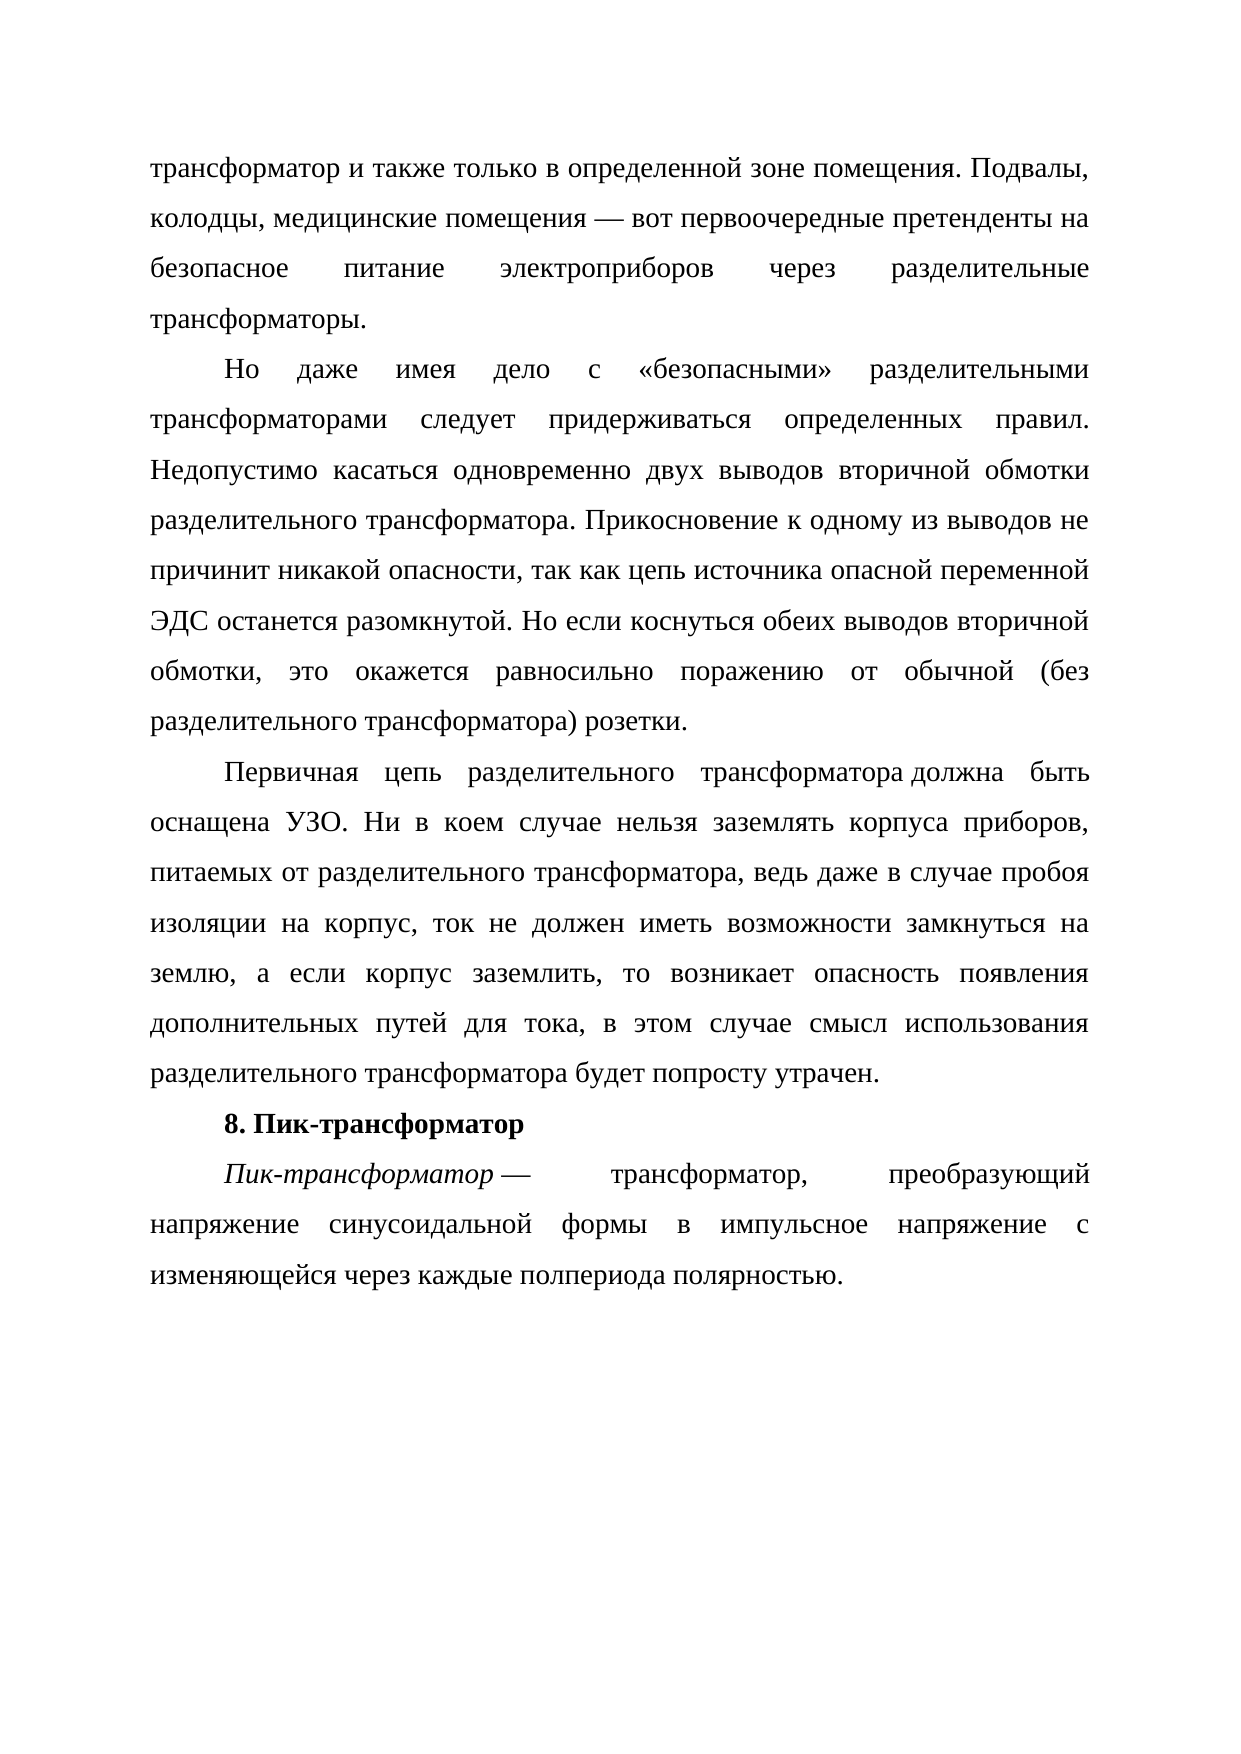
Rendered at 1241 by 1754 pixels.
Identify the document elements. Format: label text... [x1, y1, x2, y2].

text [150, 150, 1090, 334]
text Но даже имея дело с «безопасными» разделительными трансформаторами следует придерживаться определенных правил. Недопустимо касаться одновременно двух выводов вторичной обмотки разделительного трансформатора. Прикосновение к одному из выводов не причинит никакой опасности, так как цепь источника опасной переменной ЭДС останется разомкнутой. Но если коснуться обеих выводов вторичной обмотки, это окажется равносильно поражению от обычной (без разделительного трансформатора) розетки. [150, 351, 1090, 737]
text 8. Пик-трансформатор [150, 1106, 1090, 1139]
text Пик-трансформатор — трансформатор, преобразующий напряжение синусоидальной формы в импульсное напряжение с изменяющейся через каждые полпериода полярностью. [150, 1156, 1090, 1290]
text Первичная цепь разделительного трансформатора должна быть оснащена УЗО. Ни в коем случае нельзя заземлять корпуса приборов, питаемых от разделительного трансформатора, ведь даже в случае пробоя изоляции на корпус, ток не должен иметь возможности замкнуться на землю, а если корпус заземлить, то возникает опасность появления дополнительных путей для тока, в этом случае смысл использования разделительного трансформатора будет попросту утрачен. [150, 754, 1090, 1089]
